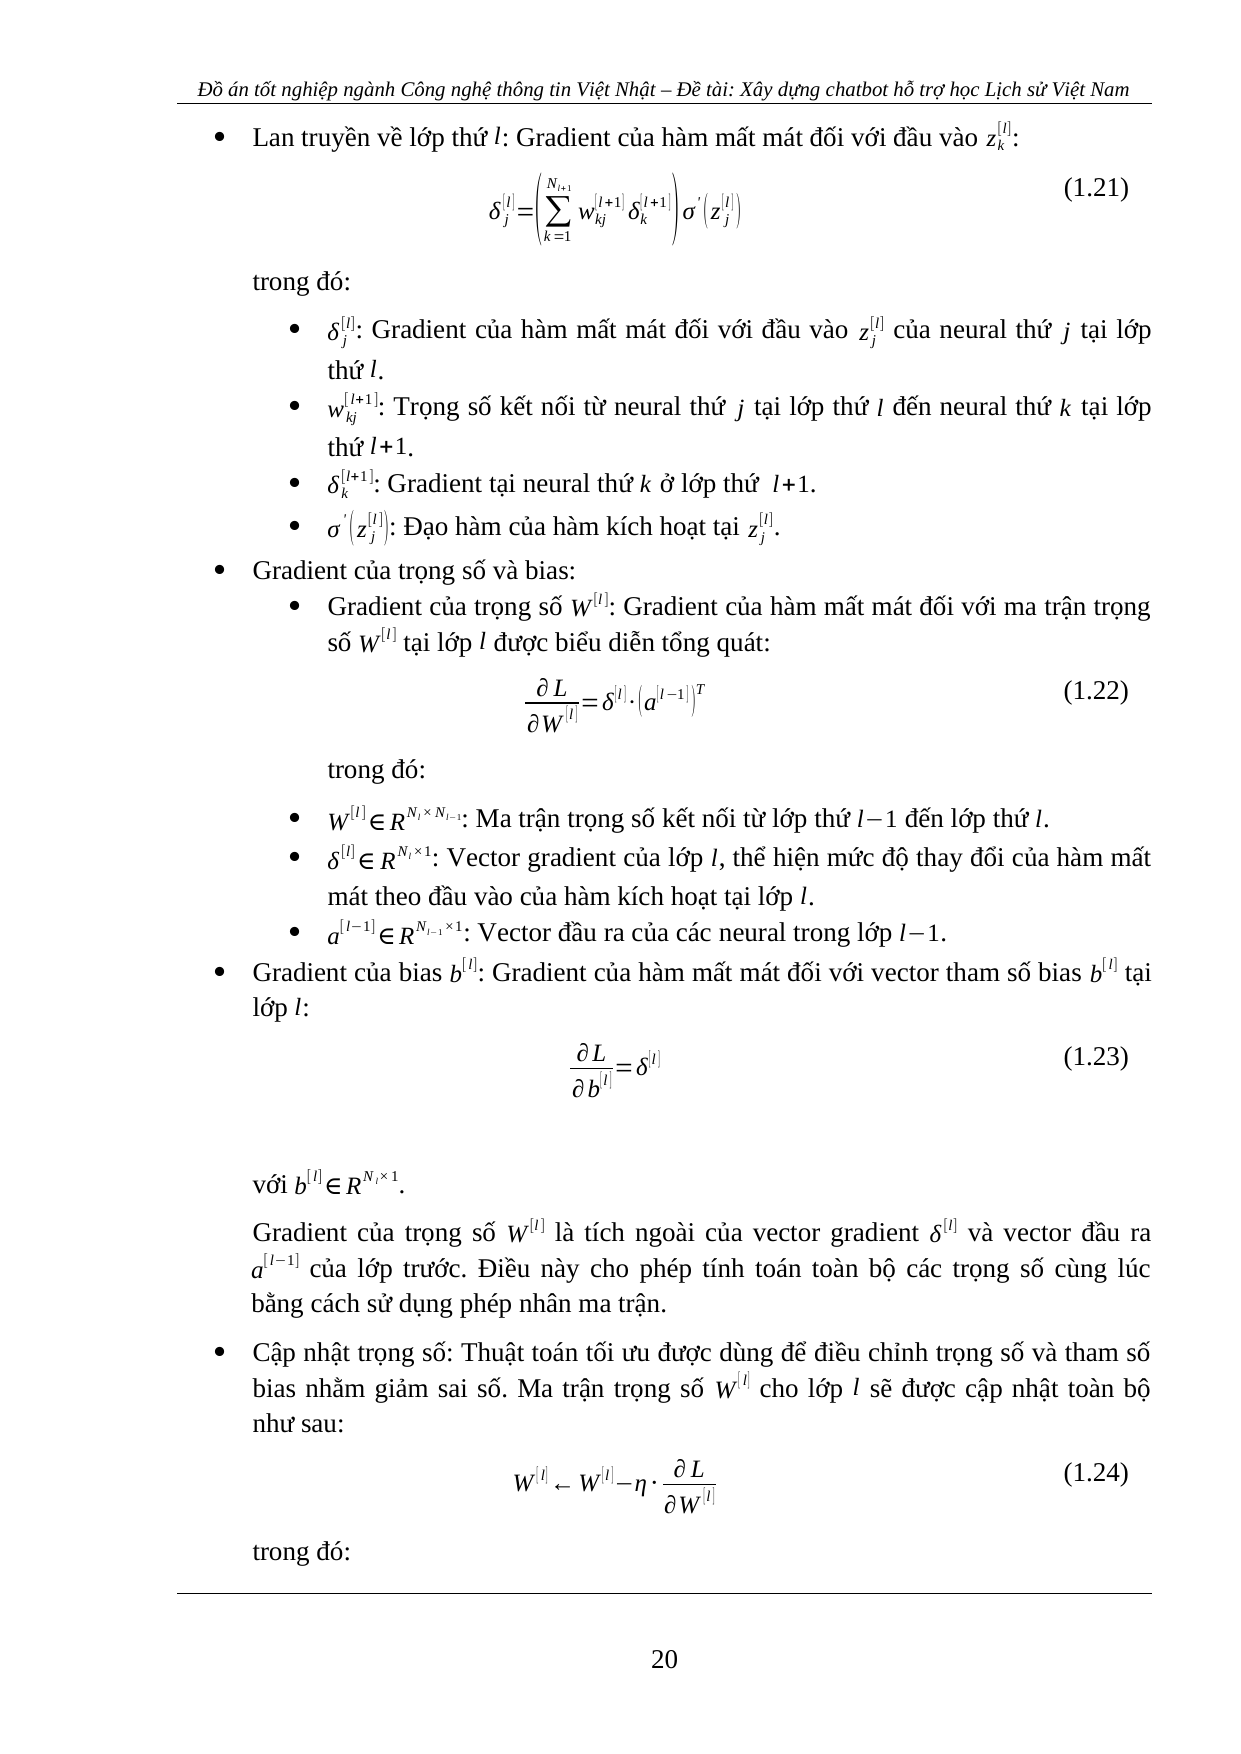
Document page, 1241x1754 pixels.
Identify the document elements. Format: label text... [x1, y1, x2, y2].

list : Ma trận trọng số kết nối từ lớp thứ đến lớp thứ . [290, 802, 1152, 837]
table_header [177, 674, 1052, 741]
list Gradient của trọng số : Gradient của hàm mất mát đối với ma trận trọng số tại lớp được biểu diễn tổng quát: [290, 590, 1152, 657]
table_header [177, 1040, 1052, 1107]
table_header (1.24) [1052, 1456, 1152, 1523]
text trong đó: [252, 754, 1152, 785]
table_header [177, 1456, 1052, 1523]
list ​: Gradient tại neural thứ ở lớp thứ . [290, 467, 1152, 503]
table_header (1.21) [1052, 172, 1152, 253]
table_header (1.22) [1052, 674, 1152, 741]
text trong đó: [177, 265, 1152, 296]
table_header [177, 172, 1052, 253]
list Gradient của trọng số và bias: [215, 554, 1152, 585]
list : Vector gradient của lớp , thể hiện mức độ thay đổi của hàm mất mát theo đầu vào của hàm kích hoạt tại lớp . [290, 841, 1152, 912]
list Cập nhật trọng số: Thuật toán tối ưu được dùng để điều chỉnh trọng số và tham số bias nhằm giảm sai số. Ma trận trọng số cho lớp sẽ được cập nhật toàn bộ như sau: [215, 1336, 1152, 1438]
list trong đó: [252, 1535, 1152, 1566]
list Lan truyền về lớp thứ : Gradient của hàm mất mát đối với đầu vào : [215, 119, 1152, 154]
text với . [177, 1167, 1152, 1199]
list : Đạo hàm của hàm kích hoạt tại ​. [290, 508, 1152, 548]
list Gradient của bias : Gradient của hàm mất mát đối với vector tham số bias tại lớp : [215, 956, 1152, 1023]
list : Vector đầu ra của các neural trong lớp . [290, 916, 1152, 951]
text Gradient của trọng số là tích ngoài của vector gradient và vector đầu ra của lớp trước. Điều này cho phép tính toán toàn bộ các trọng số cùng lúc bằng cách sử dụng phép nhân ma trận. [251, 1216, 1152, 1319]
list ​: Gradient của hàm mất mát đối với đầu vào ​ của neural thứ tại lớp thứ . [290, 313, 1152, 386]
list ​: Trọng số kết nối từ neural thứ tại lớp thứ đến neural thứ tại lớp thứ . [290, 390, 1152, 462]
table_header (1.23) [1052, 1040, 1152, 1107]
